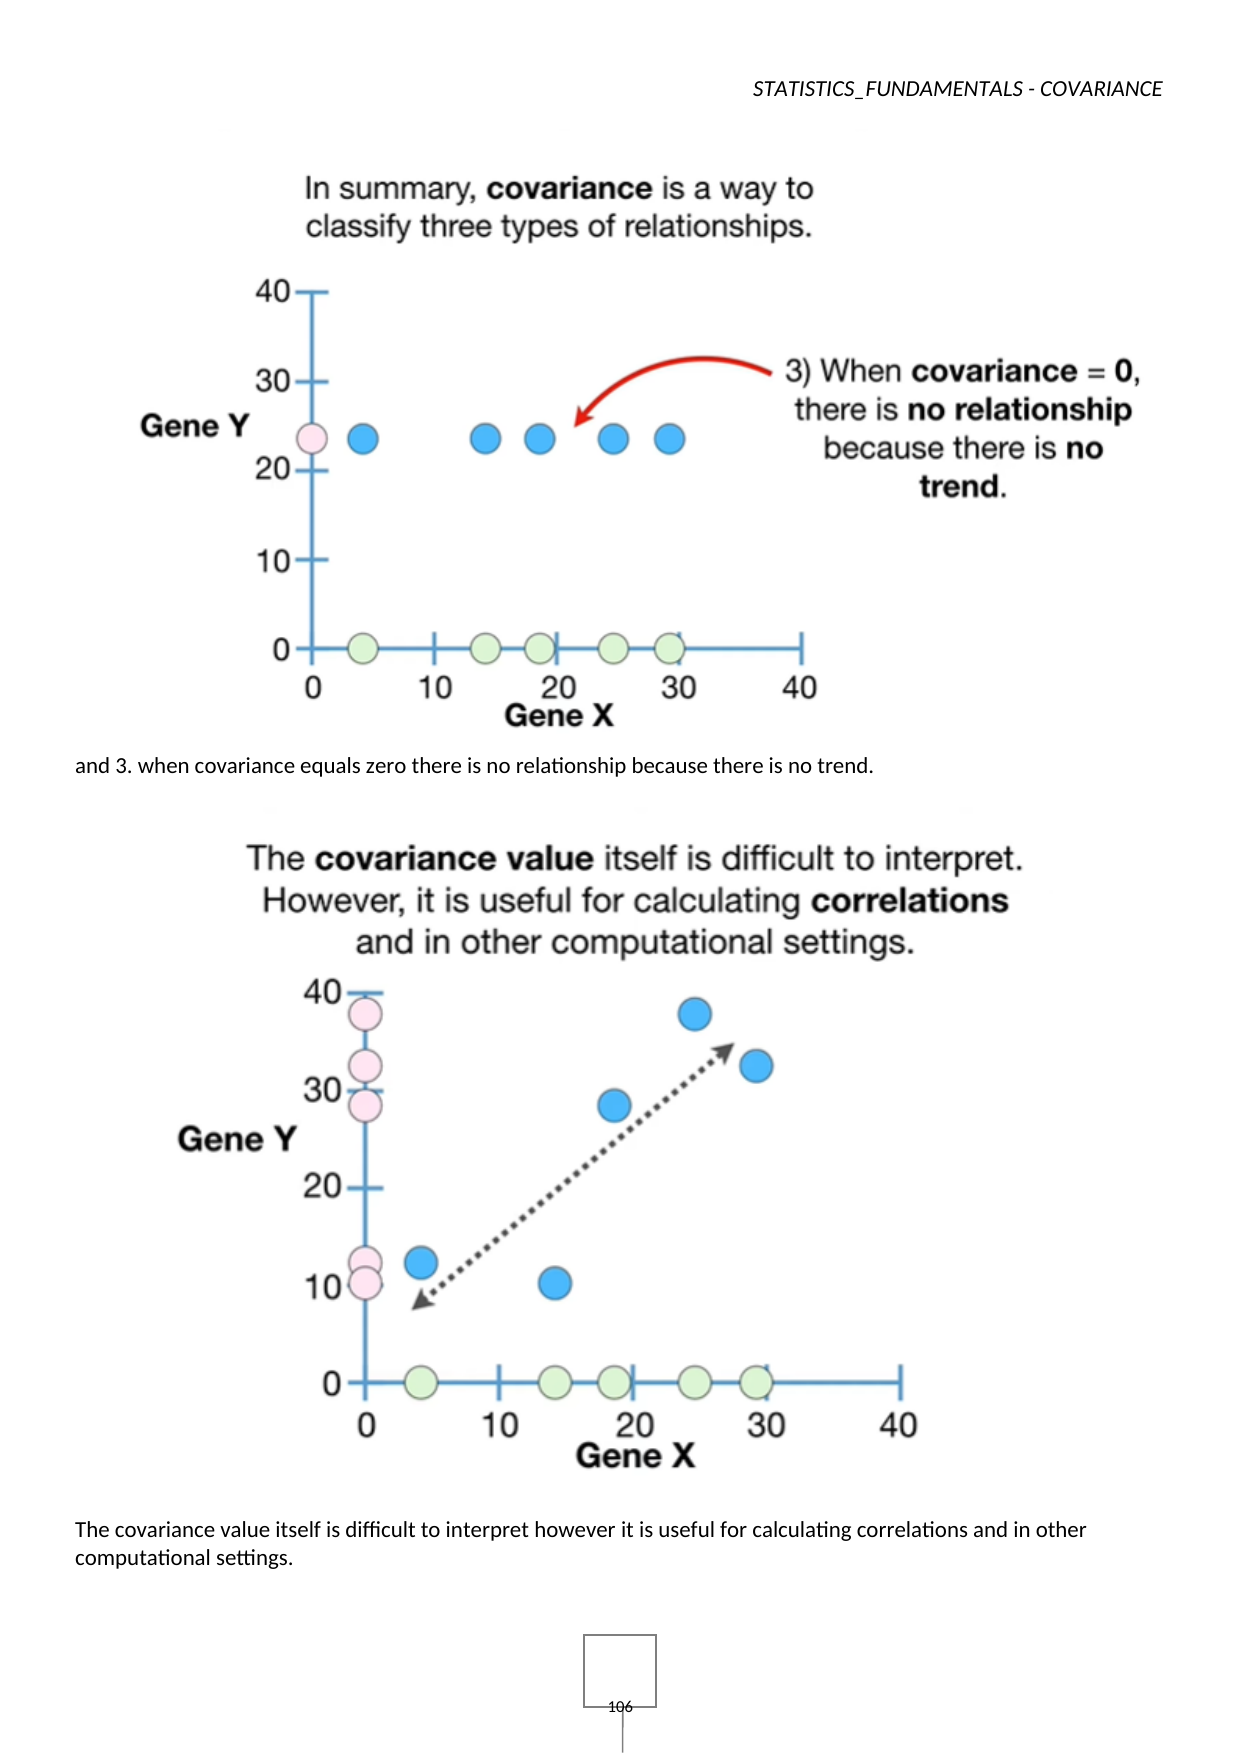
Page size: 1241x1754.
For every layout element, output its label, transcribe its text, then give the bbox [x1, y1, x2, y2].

picture [75, 807, 1113, 1516]
text and 3. when covariance equals zero there is no relationship because there is no trend. [75, 752, 1165, 779]
picture [75, 129, 1166, 752]
text The covariance value itself is difficult to interpret however it is useful for calculating correlations and in other computational settings. [75, 1515, 1165, 1571]
